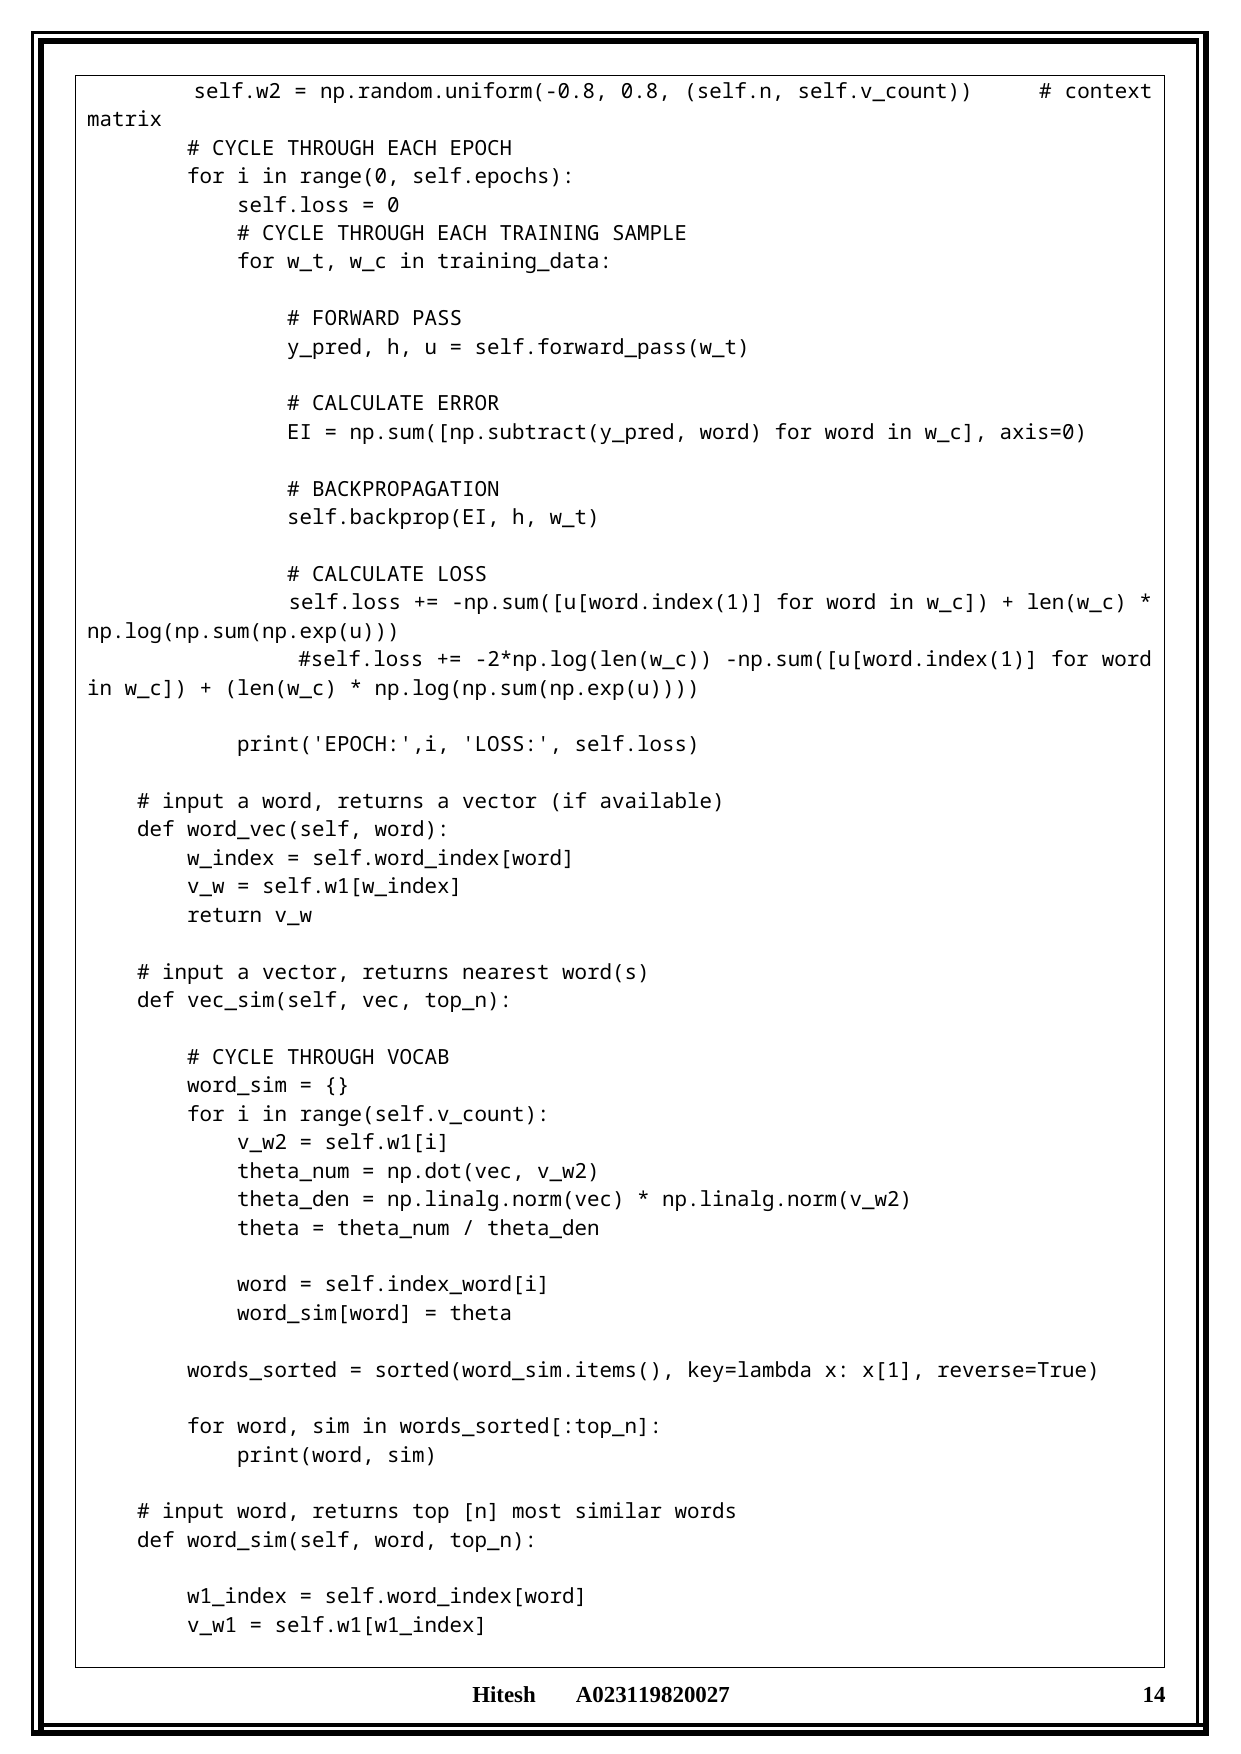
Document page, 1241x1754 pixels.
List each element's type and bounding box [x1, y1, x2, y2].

table_header [76, 76, 1164, 1667]
